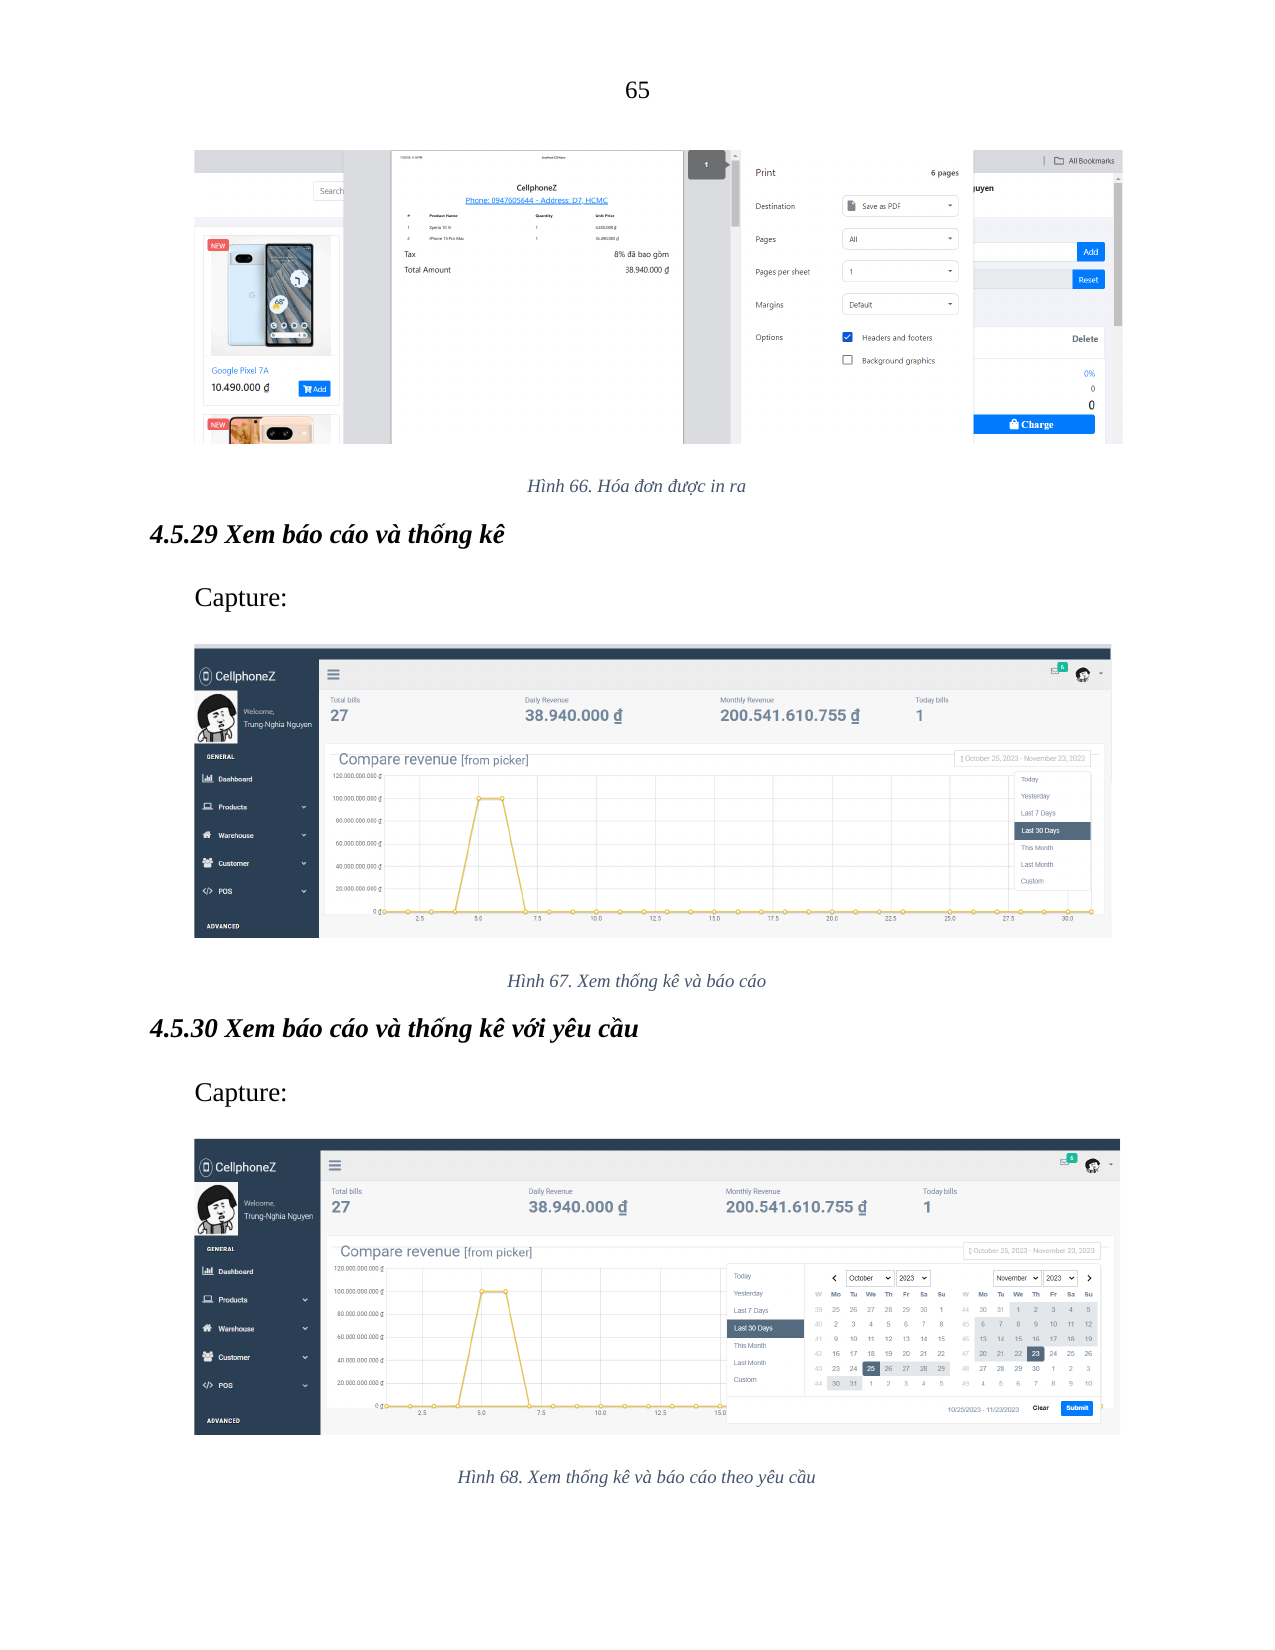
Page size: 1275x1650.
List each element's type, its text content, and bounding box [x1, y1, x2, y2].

picture [194, 644, 1112, 938]
text Capture: [150, 581, 1125, 612]
picture [194, 1138, 1121, 1435]
text 4.5.30 Xem báo cáo và thống kê với yêu cầu [150, 1012, 1125, 1043]
text 4.5.29 Xem báo cáo và thống kê [150, 518, 1125, 549]
text Capture: [150, 1076, 1125, 1107]
picture [194, 150, 1123, 444]
